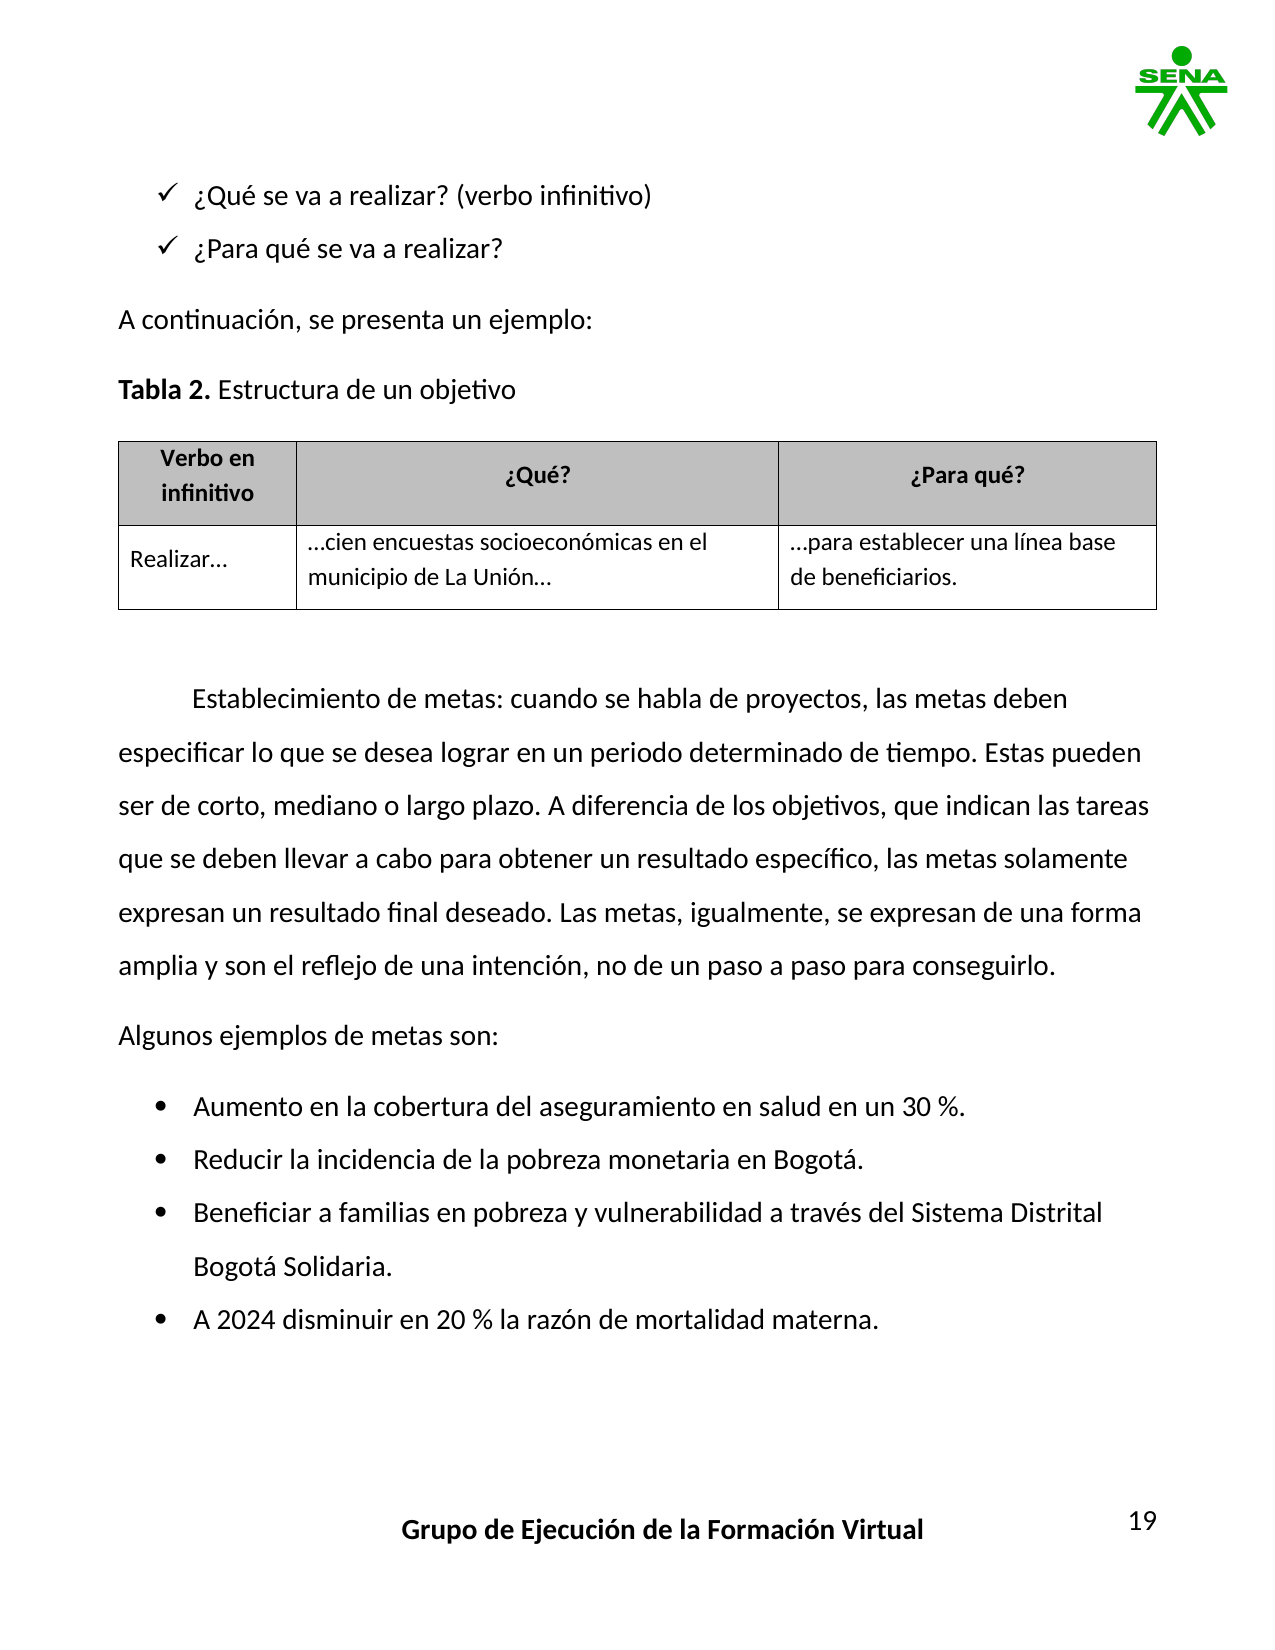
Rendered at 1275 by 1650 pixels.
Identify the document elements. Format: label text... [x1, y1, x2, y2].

list Reducir la incidencia de la pobreza monetaria en Bogotá. [156, 1141, 1157, 1177]
table_cell Realizar… [119, 526, 296, 609]
list Beneficiar a familias en pobreza y vulnerabilidad a través del Sistema Distrital Bogotá Solidaria. [156, 1194, 1157, 1283]
list A 2024 disminuir en 20 % la razón de mortalidad materna. [156, 1301, 1157, 1337]
text Tabla 2. Estructura de un objetivo [118, 371, 1157, 406]
table_header ¿Para qué? [779, 442, 1156, 525]
list ¿Para qué se va a realizar? [156, 231, 1157, 266]
list Aumento en la cobertura del aseguramiento en salud en un 30 %. [156, 1088, 1157, 1123]
text A continuación, se presenta un ejemplo: [118, 301, 1157, 336]
list ¿Qué se va a realizar? (verbo infinitivo) [156, 177, 1157, 213]
text Algunos ejemplos de metas son: [118, 1017, 1157, 1053]
text Establecimiento de metas: cuando se habla de proyectos, las metas deben especificar lo que se desea lograr en un periodo determinado de tiempo. Estas pueden ser de corto, mediano o largo plazo. A diferencia de los objetivos, que indican las tareas que se deben llevar a cabo para obtener un resultado específico, las metas solamente expresan un resultado final deseado. Las metas, igualmente, se expresan de una forma amplia y son el reflejo de una intención, no de un paso a paso para conseguirlo. [118, 680, 1157, 983]
table_header ¿Qué? [297, 442, 778, 525]
table_header Verbo en infinitivo [119, 442, 296, 525]
picture [1135, 46, 1228, 136]
table_cell …para establecer una línea base de beneficiarios. [779, 526, 1156, 609]
table_cell …cien encuestas socioeconómicas en el municipio de La Unión… [297, 526, 778, 609]
